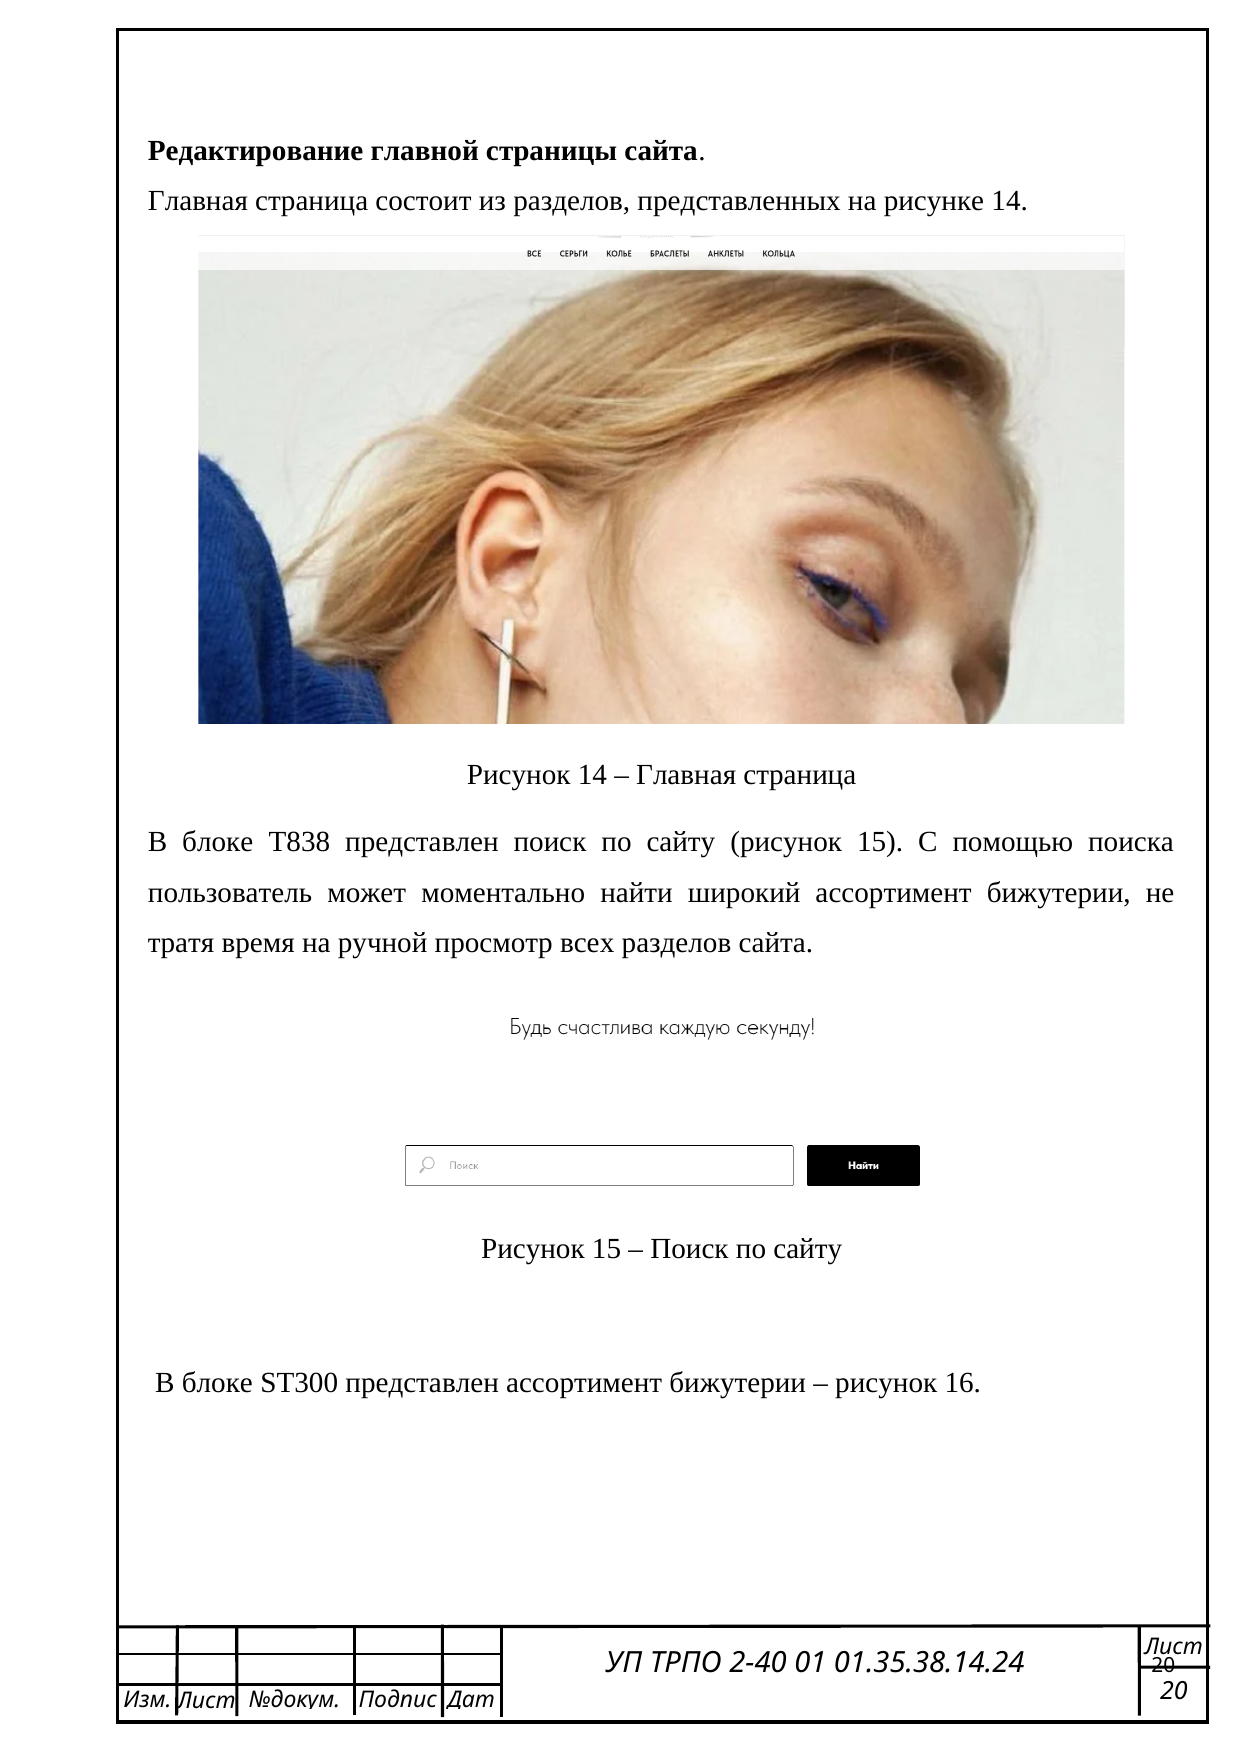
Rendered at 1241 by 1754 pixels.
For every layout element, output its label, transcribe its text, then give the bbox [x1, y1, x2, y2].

picture [198, 233, 1125, 724]
text Рисунок 14 – Главная страница [148, 757, 1175, 791]
text Рисунок 15 – Поиск по сайту [148, 1232, 1175, 1265]
text Главная страница состоит из разделов, представленных на рисунке 14. [148, 183, 1175, 216]
picture [147, 1008, 1176, 1232]
text Редактирование главной страницы сайта. [148, 133, 1175, 166]
text В блоке ST300 представлен ассортимент бижутерии – рисунок 16. [148, 1366, 1175, 1399]
text В блоке T838 представлен поиск по сайту (рисунок 15). С помощью поиска пользователь может моментально найти широкий ассортимент бижутерии, не тратя время на ручной просмотр всех разделов сайта. [148, 824, 1175, 958]
